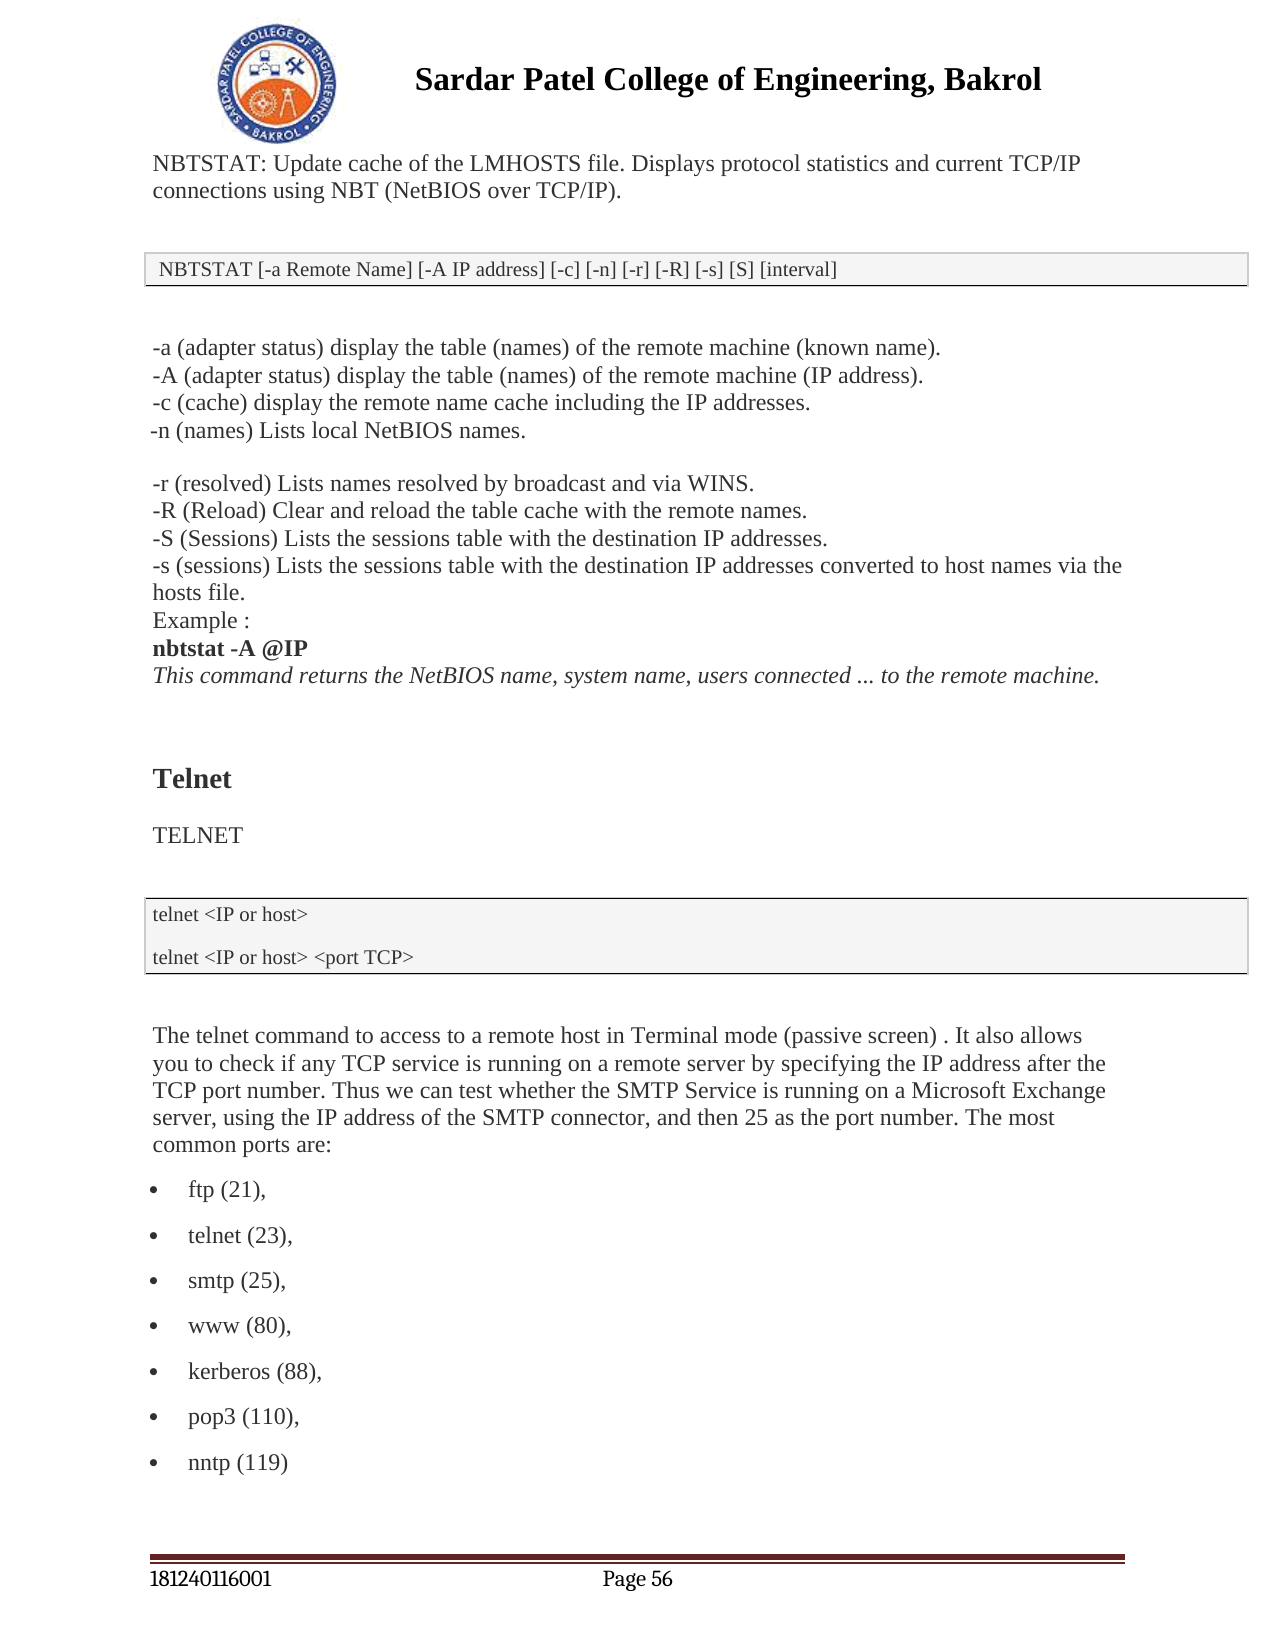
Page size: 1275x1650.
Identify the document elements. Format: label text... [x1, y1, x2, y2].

picture [187, 17, 367, 147]
list smtp (25), [150, 1266, 1125, 1293]
text -A (adapter status) display the table (names) of the remote machine (IP address). [152, 361, 1125, 388]
text The telnet command to access to a remote host in Terminal mode (passive screen) . It also allows you to check if any TCP service is running on a remote server by specifying the IP address after the TCP port number. Thus we can test whether the SMTP Service is running on a Microsoft Exchange server, using the IP address of the SMTP connector, and then 25 as the port number. The most common ports are: [152, 1022, 1123, 1157]
text telnet <IP or host> <port TCP> [152, 945, 1125, 969]
text NBTSTAT: Update cache of the LMHOSTS file. Displays protocol statistics and current TCP/IP connections using NBT (NetBIOS over TCP/IP). [152, 150, 1087, 204]
text -n (names) Lists local NetBIOS names. [150, 416, 1125, 444]
text nbtstat -A @IP [152, 634, 1125, 661]
text This command returns the NetBIOS name, system name, users connected ... to the remote machine. [152, 661, 1125, 689]
list pop3 (110), [150, 1402, 1125, 1430]
list kerberos (88), [150, 1357, 1125, 1384]
text -c (cache) display the remote name cache including the IP addresses. [152, 388, 1125, 416]
text Telnet [152, 762, 1125, 795]
text NBTSTAT [-a Remote Name] [-A IP address] [-c] [-n] [-r] [-R] [-s] [S] [interval] [159, 257, 1125, 281]
text -s (sessions) Lists the sessions table with the destination IP addresses converted to host names via the hosts file. [152, 551, 1125, 606]
list telnet (23), [150, 1221, 1125, 1248]
list nntp (119) [150, 1448, 1125, 1475]
text Example : [152, 606, 1125, 634]
text -a (adapter status) display the table (names) of the remote machine (known name). [152, 333, 1125, 361]
text -S (Sessions) Lists the sessions table with the destination IP addresses. [152, 524, 1125, 551]
text telnet <IP or host> [152, 902, 1125, 926]
text -R (Reload) Clear and reload the table cache with the remote names. [152, 496, 1125, 524]
text TELNET [152, 821, 1125, 848]
text -r (resolved) Lists names resolved by broadcast and via WINS. [152, 468, 1125, 496]
list ftp (21), [150, 1175, 1125, 1203]
list www (80), [150, 1311, 1125, 1339]
